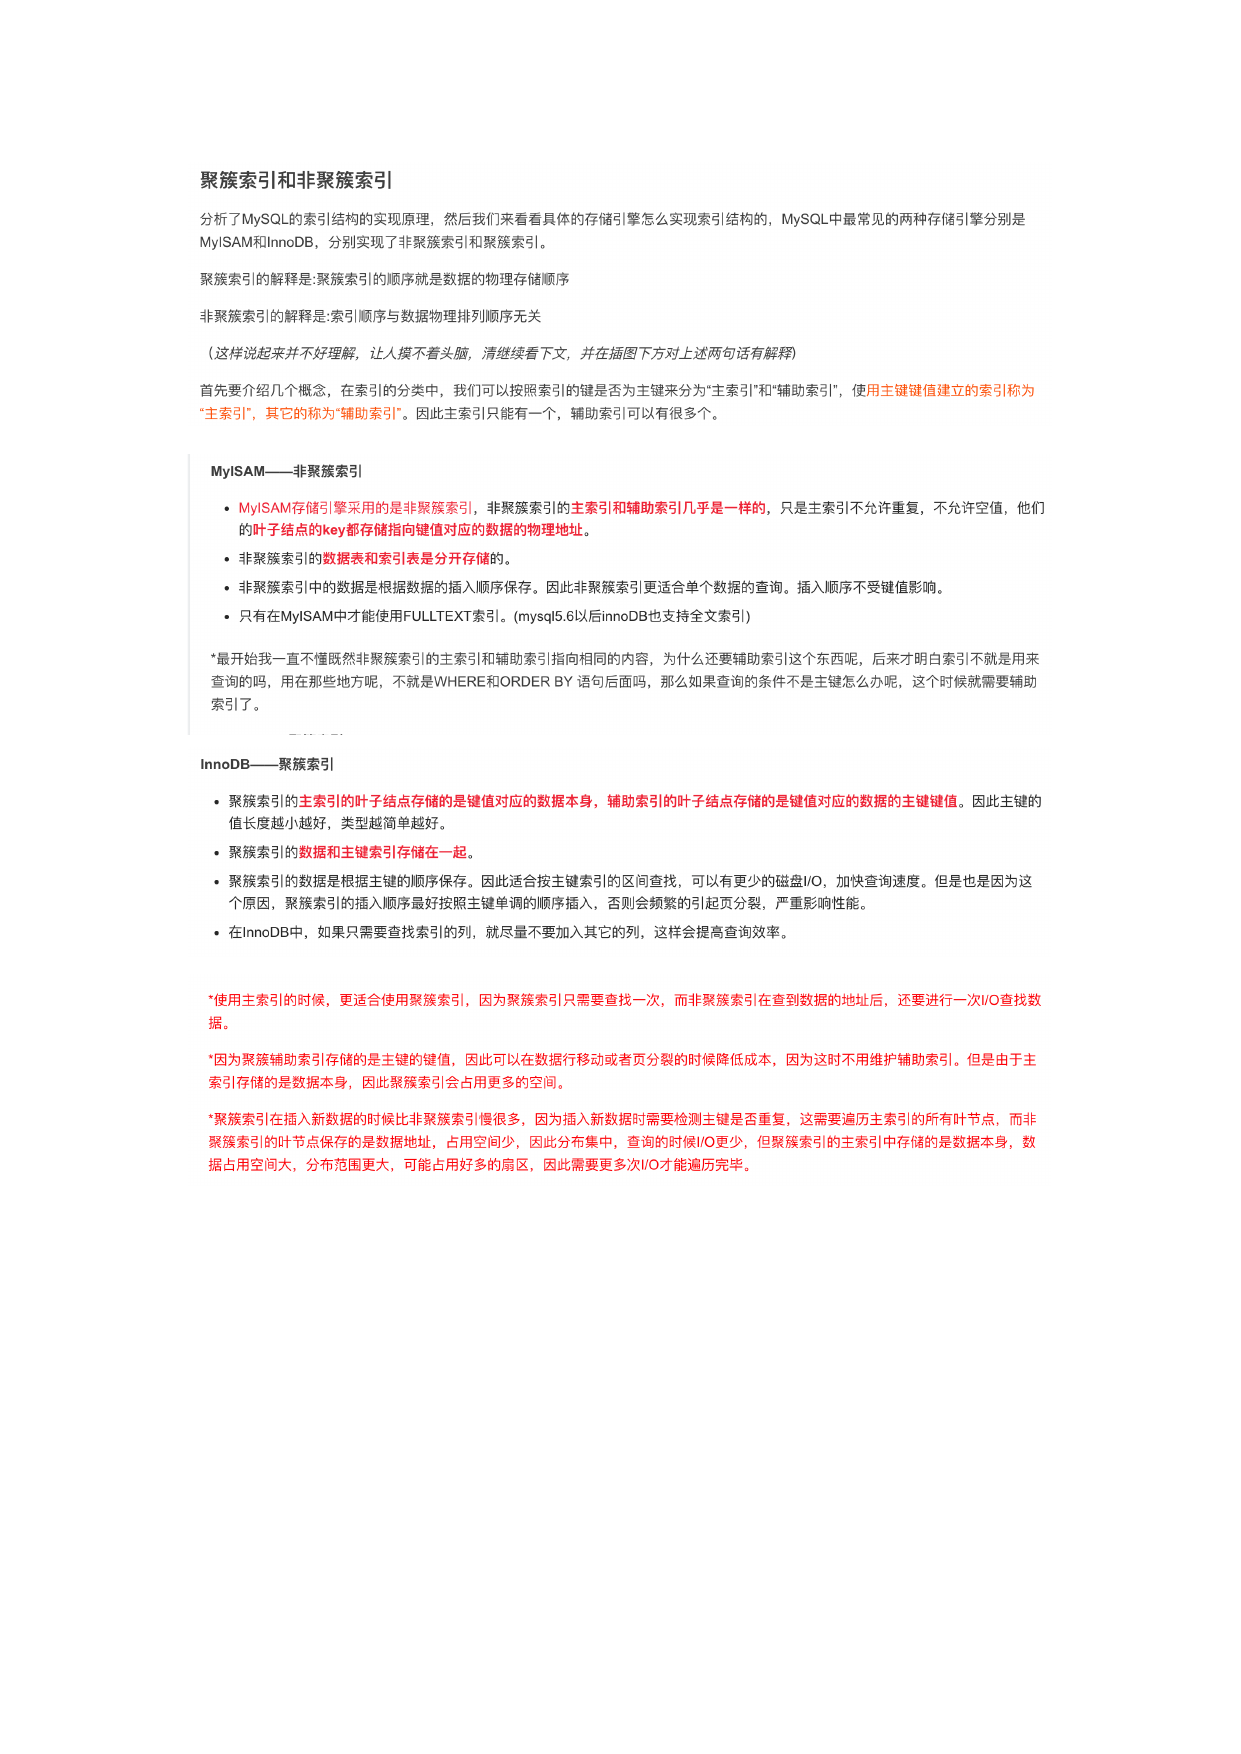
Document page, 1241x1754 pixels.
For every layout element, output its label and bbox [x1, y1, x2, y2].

picture [187, 974, 1052, 1186]
picture [187, 747, 1052, 957]
picture [187, 162, 1053, 426]
picture [187, 454, 1053, 735]
